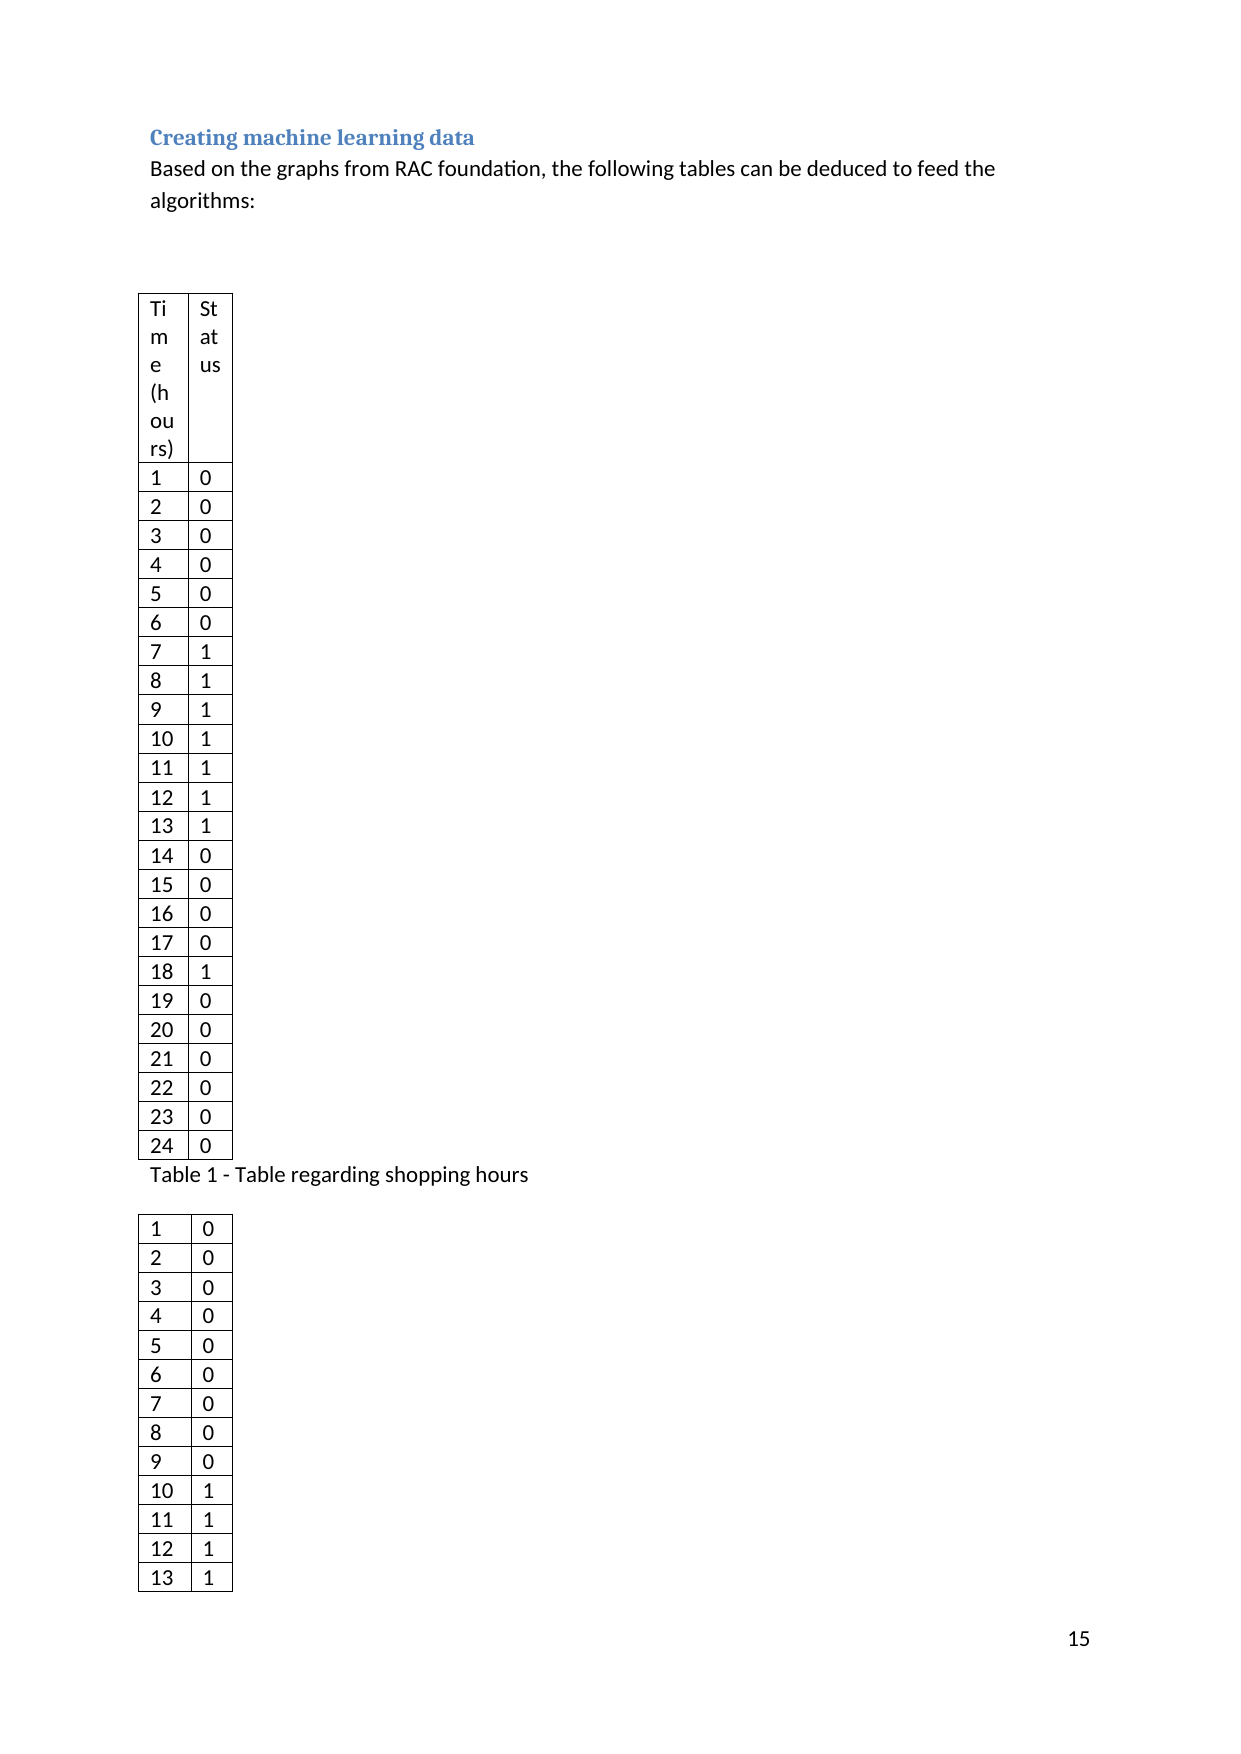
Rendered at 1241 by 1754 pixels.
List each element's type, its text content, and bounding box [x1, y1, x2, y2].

table_cell 24 [139, 1131, 188, 1159]
table_cell 22 [139, 1073, 188, 1101]
table_cell 1 [189, 637, 232, 665]
table_cell 1 [189, 725, 232, 752]
table_cell 21 [139, 1044, 188, 1072]
table_cell 0 [192, 1244, 232, 1272]
table_cell 0 [192, 1418, 232, 1446]
table_cell 0 [192, 1389, 232, 1417]
table_cell 6 [139, 608, 188, 636]
table_cell 16 [139, 899, 188, 927]
table_cell 3 [139, 1273, 191, 1301]
table_cell 0 [192, 1302, 232, 1330]
table_header 1 [139, 1215, 191, 1242]
table_cell 15 [139, 870, 188, 898]
table_cell 0 [189, 521, 232, 549]
table_cell 0 [189, 1073, 232, 1101]
table_cell 1 [189, 666, 232, 694]
table_cell 0 [189, 550, 232, 578]
table_cell 20 [139, 1015, 188, 1043]
table_cell 1 [192, 1534, 232, 1562]
table_cell 19 [139, 986, 188, 1014]
table_cell 7 [139, 637, 188, 665]
table_cell 0 [192, 1447, 232, 1475]
table_cell 0 [189, 608, 232, 636]
table_cell 5 [139, 579, 188, 607]
table_cell 12 [139, 783, 188, 811]
table_cell 13 [139, 812, 188, 840]
table_header Time (hours) [139, 294, 188, 462]
subtitle Creating machine learning data [150, 124, 1090, 151]
table_cell 0 [189, 986, 232, 1014]
table_header 0 [192, 1215, 232, 1242]
table_cell 11 [139, 1505, 191, 1533]
table_cell 0 [189, 1102, 232, 1130]
table_cell 0 [192, 1360, 232, 1388]
text Table 1 - Table regarding shopping hours [150, 1160, 1090, 1188]
table_cell 0 [192, 1273, 232, 1301]
table_cell 0 [189, 841, 232, 869]
table_cell 2 [139, 1244, 191, 1272]
table_cell 5 [139, 1331, 191, 1359]
table_cell 13 [139, 1563, 191, 1591]
table_cell 0 [189, 870, 232, 898]
table_cell 18 [139, 957, 188, 985]
table_cell 1 [189, 783, 232, 811]
table_cell 9 [139, 695, 188, 723]
table_cell 2 [139, 492, 188, 520]
table_cell 9 [139, 1447, 191, 1475]
table_cell 14 [139, 841, 188, 869]
table_cell 0 [189, 492, 232, 520]
table_cell 8 [139, 1418, 191, 1446]
table_header Status [189, 294, 232, 462]
table_cell 0 [189, 928, 232, 956]
table_cell 0 [189, 1131, 232, 1159]
table_cell 12 [139, 1534, 191, 1562]
table_cell 1 [189, 812, 232, 840]
table_cell 1 [139, 463, 188, 491]
table_cell 7 [139, 1389, 191, 1417]
text Based on the graphs from RAC foundation, the following tables can be deduced to feed the algorithms: [150, 154, 1090, 215]
table_cell 1 [192, 1476, 232, 1504]
table_cell 17 [139, 928, 188, 956]
table_cell 1 [192, 1505, 232, 1533]
table_cell 1 [189, 957, 232, 985]
table_cell 3 [139, 521, 188, 549]
table_cell 0 [189, 463, 232, 491]
table_cell 0 [189, 1015, 232, 1043]
table_cell 1 [189, 695, 232, 723]
table_cell 6 [139, 1360, 191, 1388]
table_cell 0 [192, 1331, 232, 1359]
table_cell 4 [139, 550, 188, 578]
table_cell 0 [189, 1044, 232, 1072]
table_cell 0 [189, 899, 232, 927]
table_cell 8 [139, 666, 188, 694]
table_cell 23 [139, 1102, 188, 1130]
table_cell 0 [189, 579, 232, 607]
table_cell 4 [139, 1302, 191, 1330]
table_cell 11 [139, 754, 188, 782]
table_cell 1 [192, 1563, 232, 1591]
table_cell 10 [139, 725, 188, 752]
table_cell 10 [139, 1476, 191, 1504]
table_cell 1 [189, 754, 232, 782]
